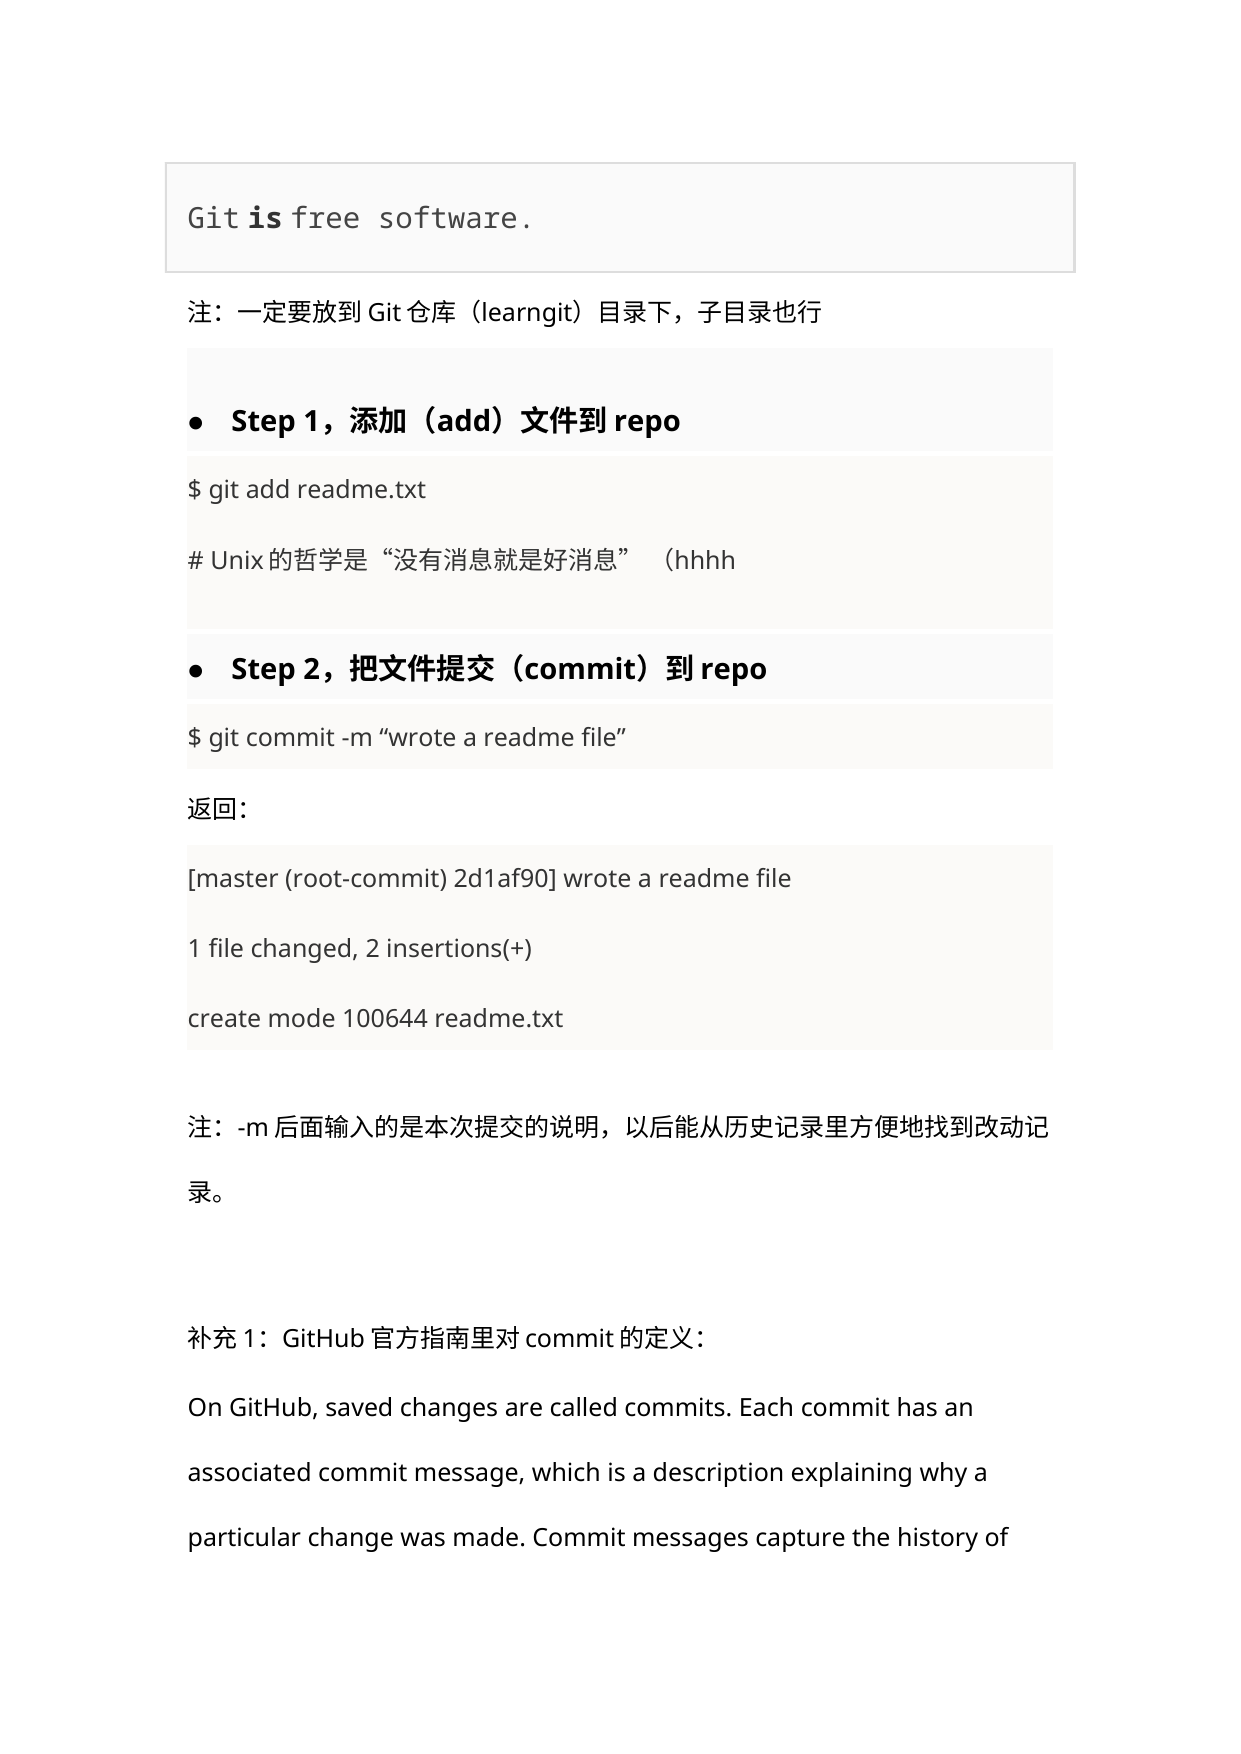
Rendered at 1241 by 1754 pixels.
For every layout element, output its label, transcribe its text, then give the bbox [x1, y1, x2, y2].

text $ git commit -m “wrote a readme file” [187, 704, 1053, 769]
text $ git add readme.txt [187, 456, 1053, 521]
text 补充1：GitHub官方指南里对commit的定义： [187, 1304, 1053, 1369]
text 1 file changed, 2 insertions(+) [187, 915, 1053, 980]
text # Unix的哲学是“没有消息就是好消息” （hhhh [187, 526, 1053, 591]
text 返回： [187, 775, 1053, 840]
text 注：一定要放到Git仓库（learngit）目录下，子目录也行 [187, 278, 1053, 343]
text create mode 100644 readme.txt [187, 985, 1053, 1050]
text [master (root-commit) 2d1af90] wrote a readme file [187, 845, 1053, 910]
list Step 1，添加（add）文件到repo [187, 386, 1053, 451]
text Git is free software. [167, 164, 1073, 271]
text 注：-m后面输入的是本次提交的说明，以后能从历史记录里方便地找到改动记录。 [187, 1093, 1053, 1223]
list Step 2，把文件提交（commit）到repo [187, 634, 1053, 699]
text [187, 1374, 1053, 1569]
